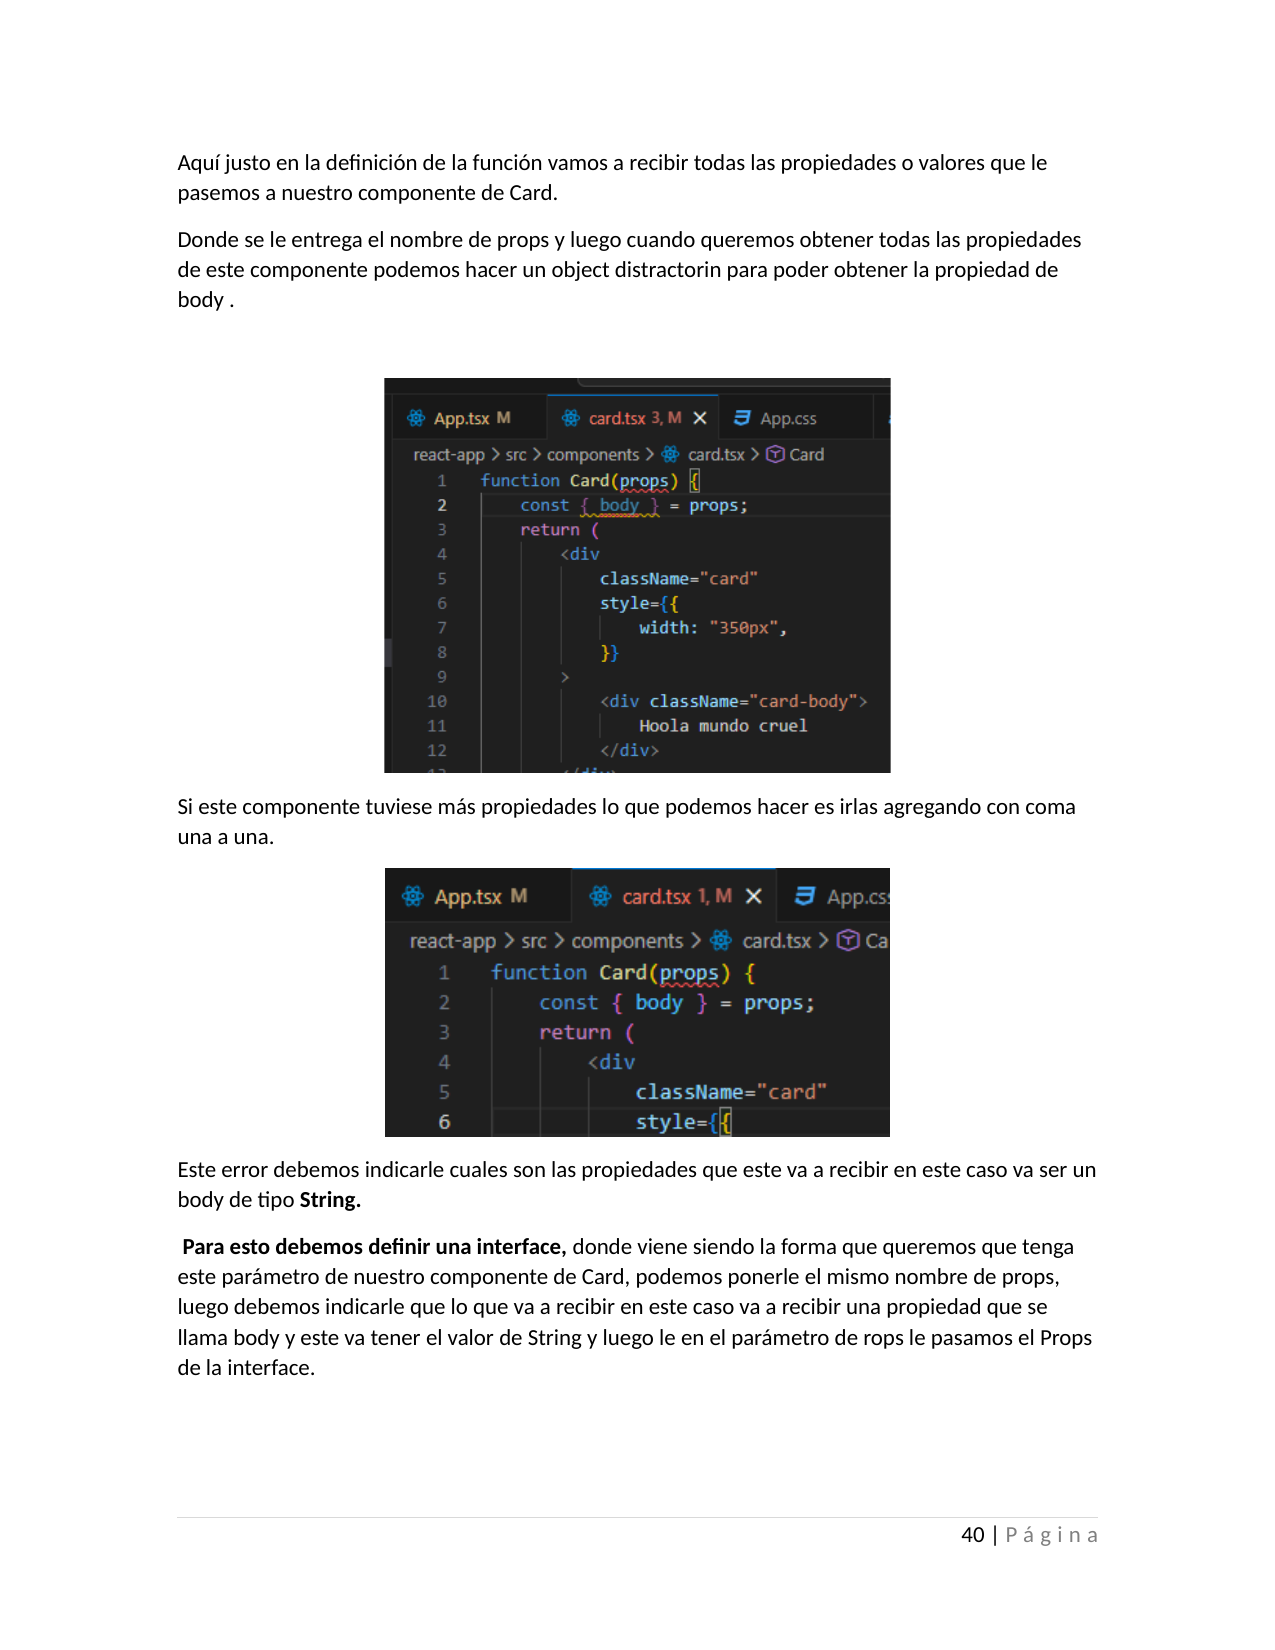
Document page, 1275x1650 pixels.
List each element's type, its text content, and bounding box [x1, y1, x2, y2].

text Este error debemos indicarle cuales son las propiedades que este va a recibir en este caso va ser un body de tipo String. [177, 1155, 1098, 1213]
picture [385, 868, 890, 1137]
text Aquí justo en la definición de la función vamos a recibir todas las propiedades o valores que le pasemos a nuestro componente de Card. [177, 148, 1098, 206]
text Donde se le entrega el nombre de props y luego cuando queremos obtener todas las propiedades de este componente podemos hacer un object distractorin para poder obtener la propiedad de body . [177, 225, 1098, 313]
picture [384, 378, 891, 773]
text Si este componente tuviese más propiedades lo que podemos hacer es irlas agregando con coma una a una. [177, 792, 1098, 850]
text Para esto debemos definir una interface, donde viene siendo la forma que queremos que tenga este parámetro de nuestro componente de Card, podemos ponerle el mismo nombre de props, luego debemos indicarle que lo que va a recibir en este caso va a recibir una propiedad que se llama body y este va tener el valor de String y luego le en el parámetro de rops le pasamos el Props de la interface. [177, 1232, 1098, 1381]
